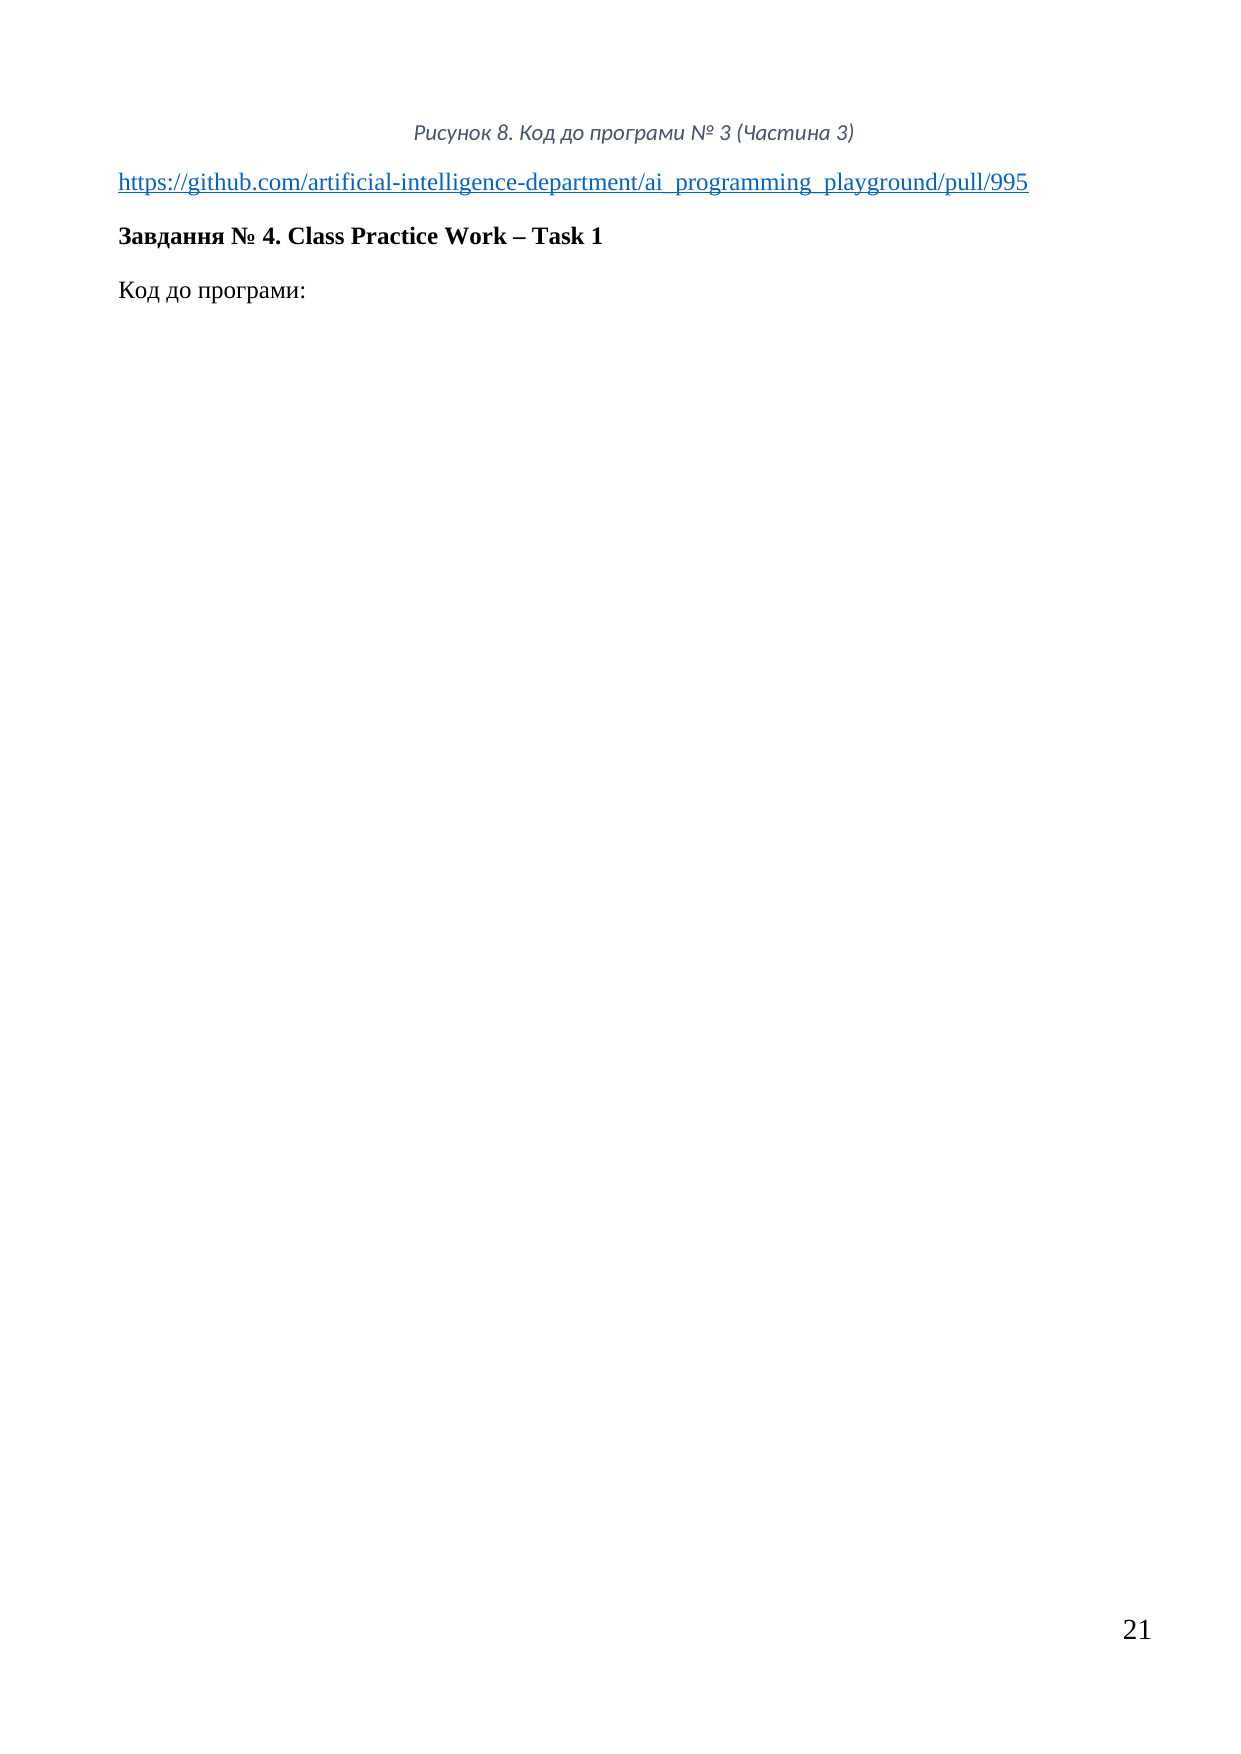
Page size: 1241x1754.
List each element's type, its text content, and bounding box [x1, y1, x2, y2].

text Рисунок 8. Код до програми № 3 (Частина 3) [118, 118, 1152, 146]
text Завдання № 4. Class Practice Work – Task 1 [118, 221, 1152, 249]
text https://github.com/artificial-intelligence-department/ai_programming_playground/pull/995 [118, 167, 1152, 196]
text Код до програми: [118, 275, 1152, 303]
